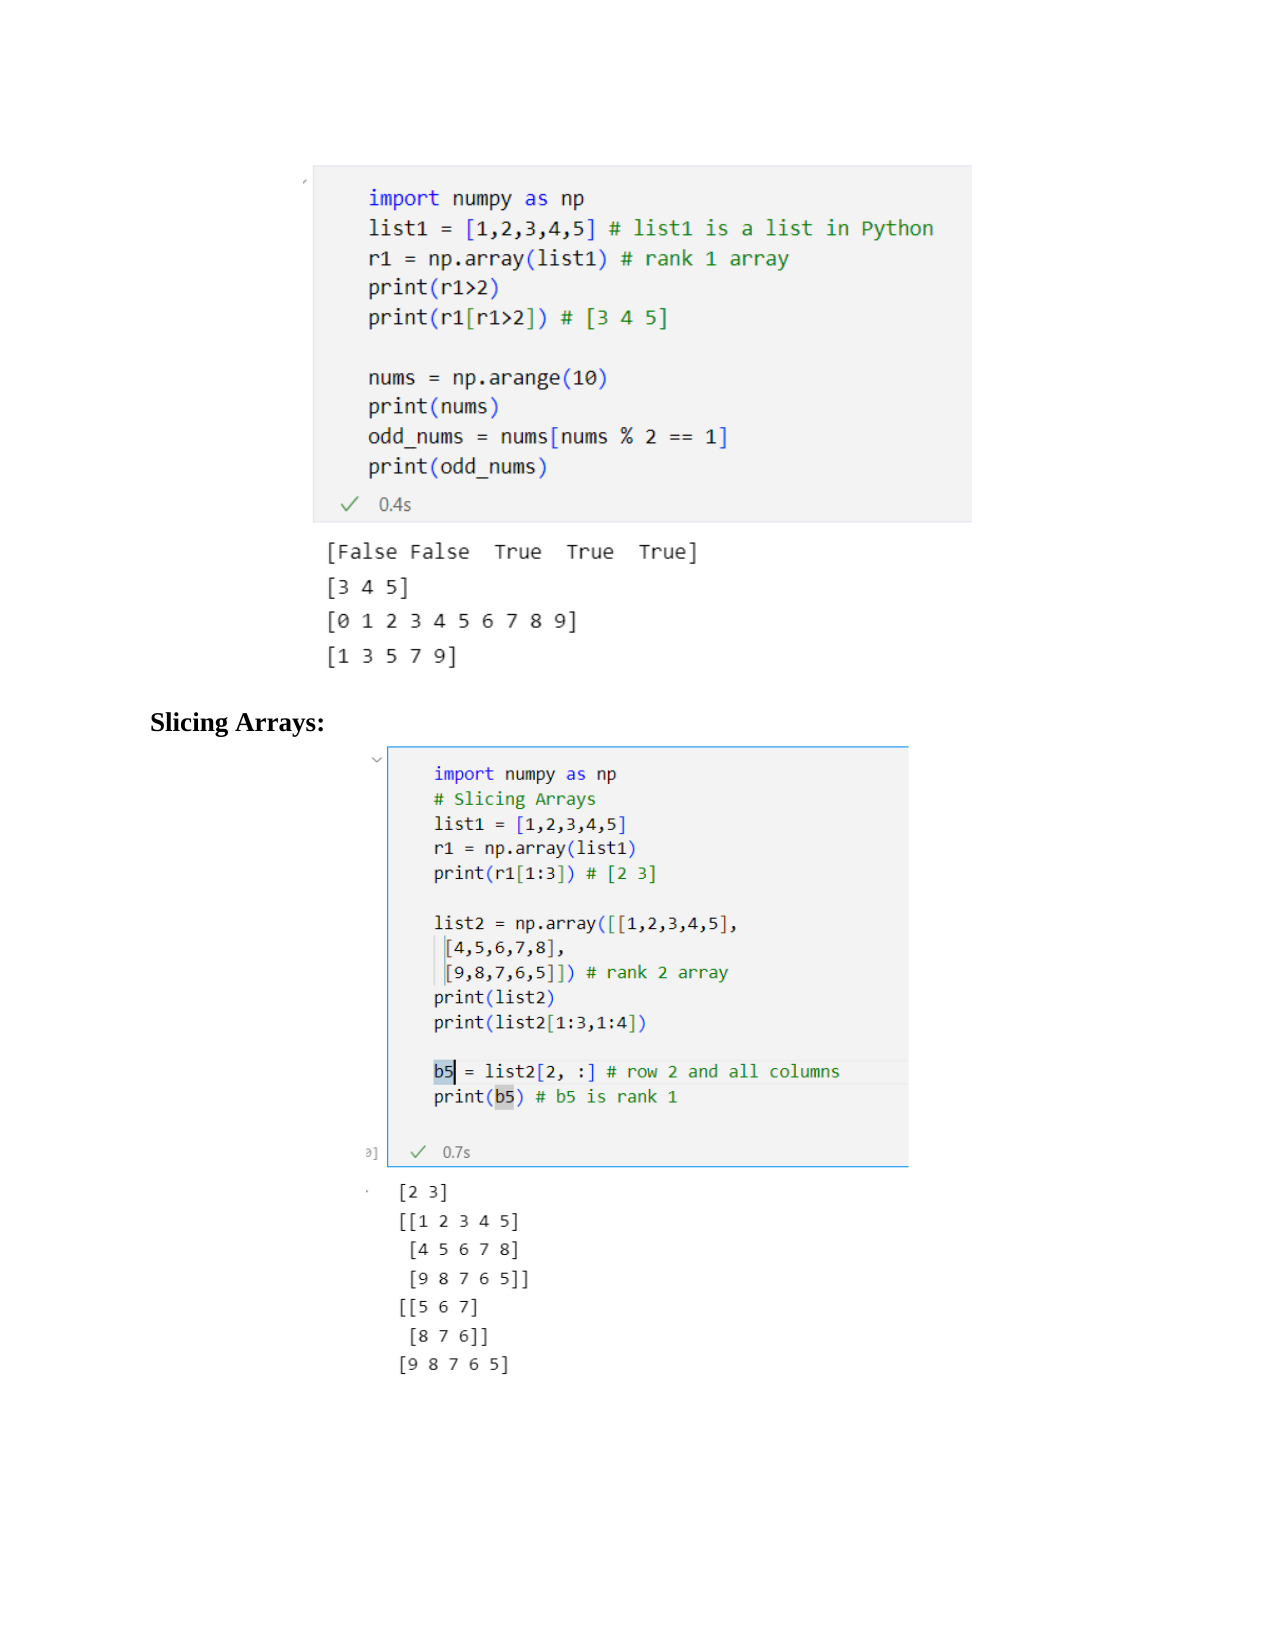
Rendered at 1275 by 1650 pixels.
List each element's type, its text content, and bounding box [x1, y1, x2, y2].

picture [303, 150, 972, 688]
text Slicing Arrays: [150, 706, 1125, 737]
picture [366, 737, 909, 1396]
